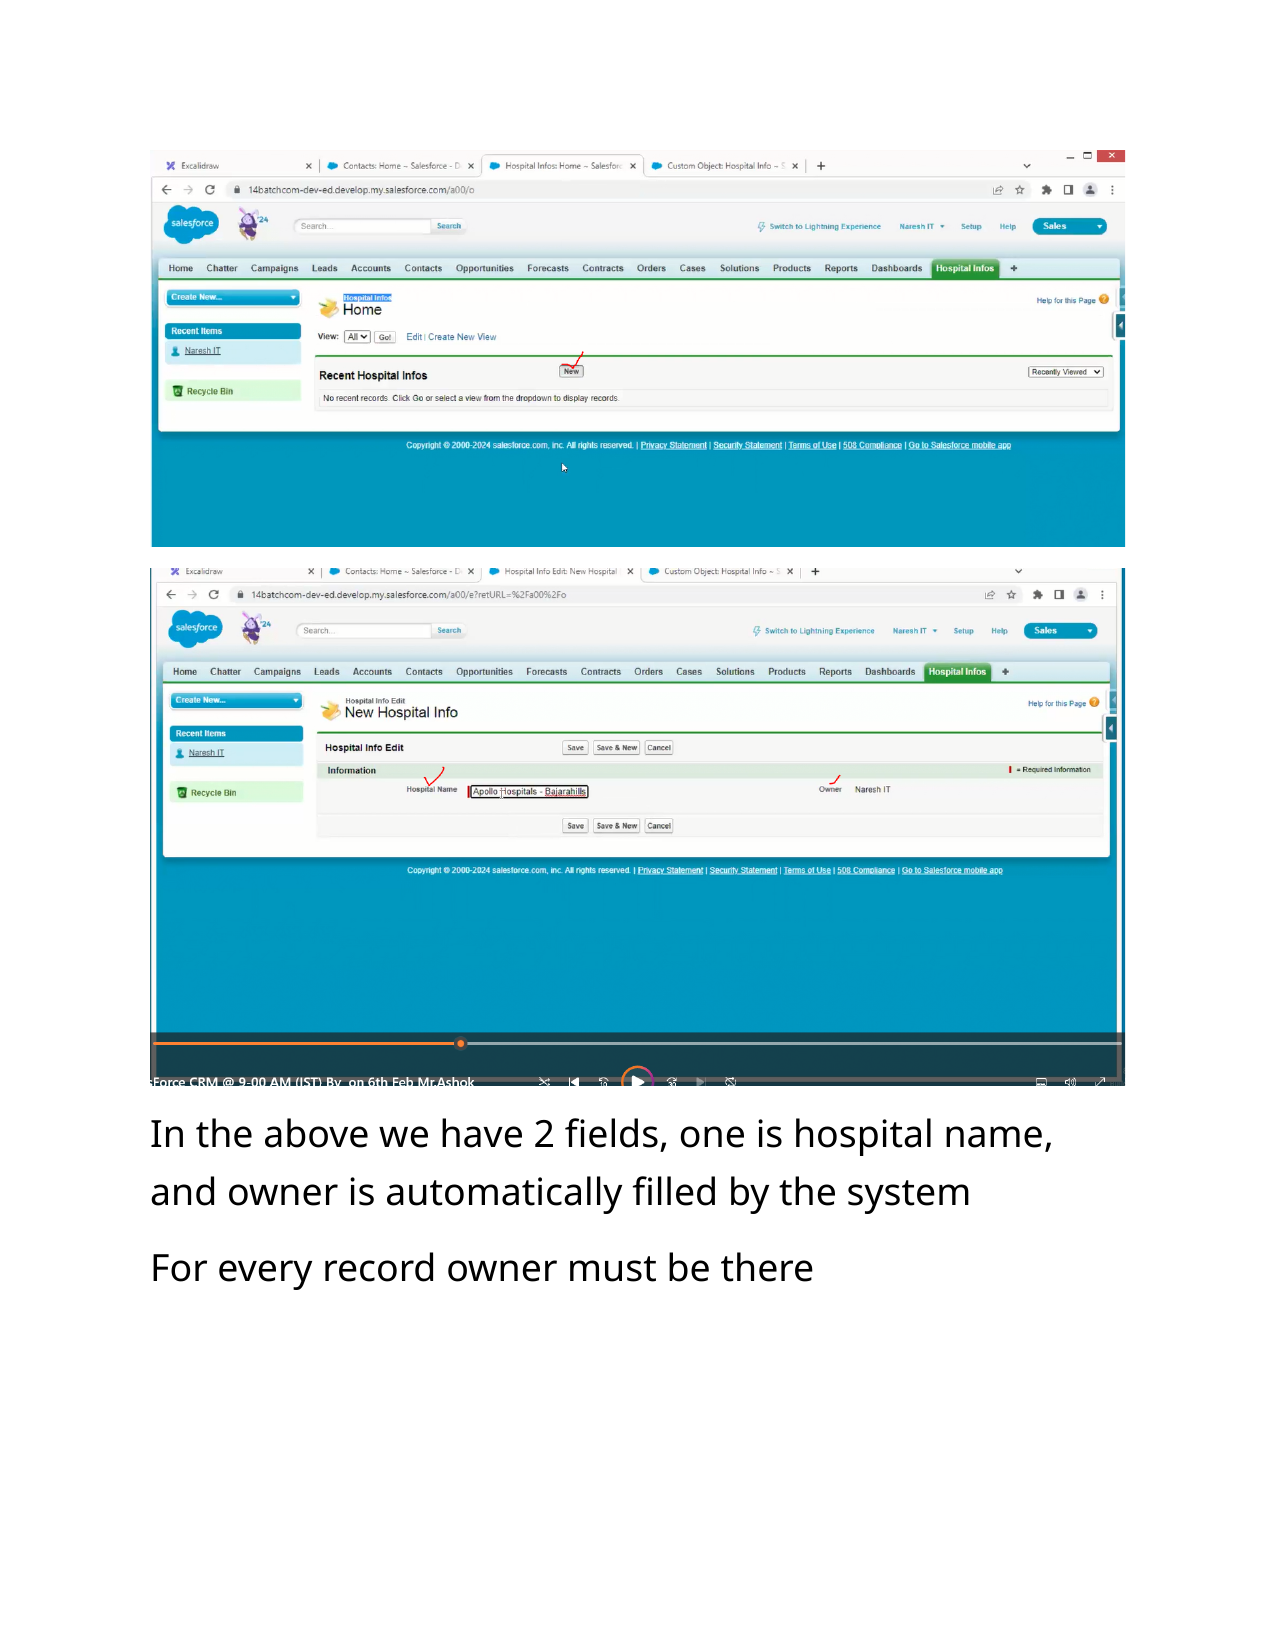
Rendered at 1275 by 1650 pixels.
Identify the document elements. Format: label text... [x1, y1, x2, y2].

picture [601, 443, 632, 448]
picture [473, 442, 489, 448]
picture [533, 442, 547, 448]
picture [494, 442, 530, 449]
picture [922, 442, 995, 449]
picture [150, 568, 1125, 1086]
picture [746, 442, 781, 449]
picture [844, 442, 856, 449]
picture [860, 442, 919, 449]
picture [150, 150, 1125, 547]
picture [814, 441, 841, 449]
picture [568, 442, 597, 449]
picture [551, 443, 562, 448]
picture [637, 442, 666, 449]
picture [998, 444, 1011, 449]
text For every record owner must be there [150, 1241, 1125, 1292]
text In the above we have 2 fields, one is hospital name, and owner is automatically filled by the system [150, 1107, 1125, 1217]
picture [709, 442, 743, 449]
picture [408, 441, 441, 450]
picture [670, 442, 706, 449]
picture [789, 442, 810, 449]
picture [452, 442, 470, 448]
